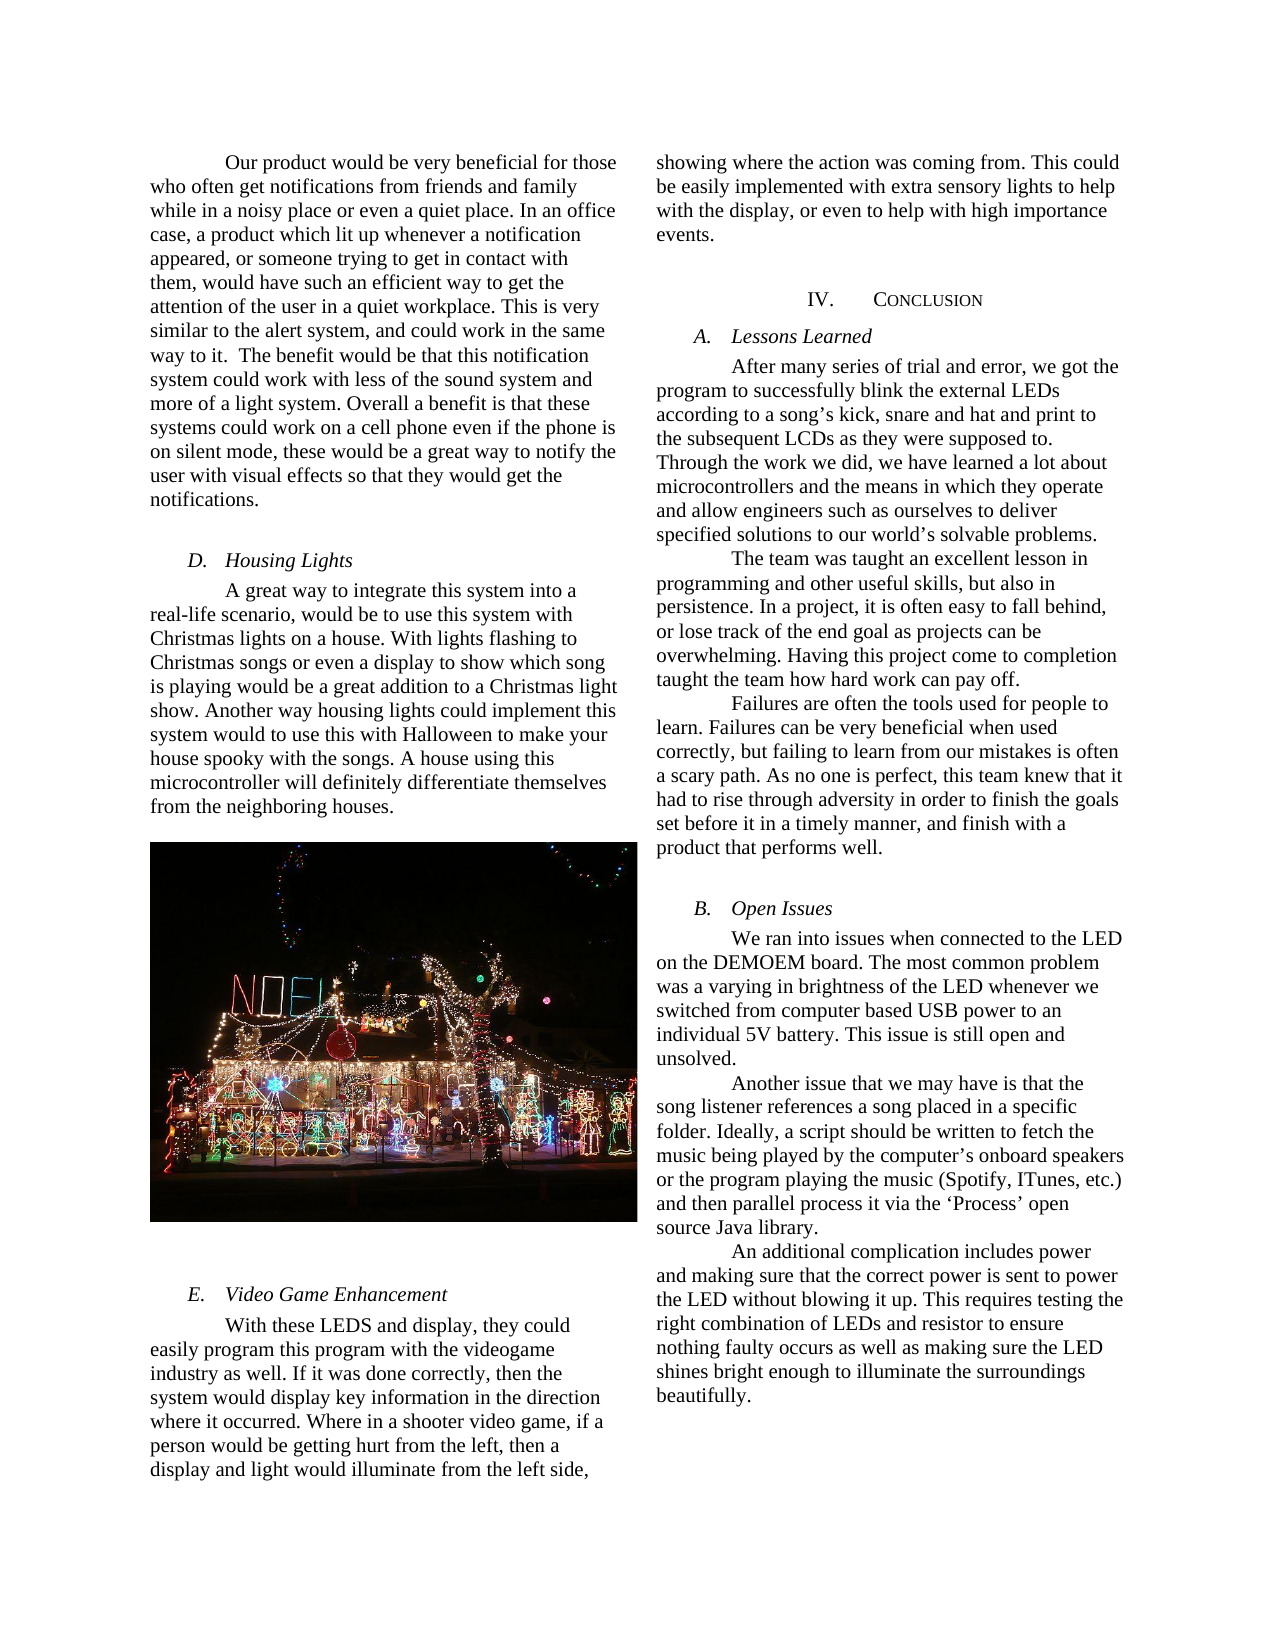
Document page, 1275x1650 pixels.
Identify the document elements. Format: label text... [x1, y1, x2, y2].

text We ran into issues when connected to the LED on the DEMOEM board. The most common problem was a varying in brightness of the LED whenever we switched from computer based USB power to an individual 5V battery. This issue is still open and unsolved. [656, 926, 1125, 1070]
text After many series of trial and error, we got the program to successfully blink the external LEDs according to a song’s kick, snare and hat and print to the subsequent LCDs as they were supposed to. Through the work we did, we have learned a lot about microcontrollers and the means in which they operate and allow engineers such as ourselves to deliver specified solutions to our world’s solvable problems. [656, 354, 1125, 546]
text The team was taught an excellent lesson in programming and other useful skills, but also in persistence. In a project, it is often easy to fall behind, or lose track of the end goal as projects can be overwhelming. Having this project come to completion taught the team how hard work can pay off. [656, 546, 1125, 691]
text Failures are often the tools used for people to learn. Failures can be very beneficial when used correctly, but failing to learn from our mistakes is often a scary path. As no one is perfect, this team knew that it had to rise through adversity in order to finish the goals set before it in a timely manner, and finish with a product that performs well. [656, 691, 1125, 859]
subtitle Conclusion [656, 287, 1125, 311]
subtitle Video Game Enhancement [187, 1282, 619, 1306]
text With these LEDS and display, they could easily program this program with the videogame industry as well. If it was done correctly, then the system would display key information in the direction where it occurred. Where in a shooter video game, if a person would be getting hurt from the left, then a display and light would illuminate from the left side, showing where the action was coming from. This could be easily implemented with extra sensory lights to help with the display, or even to help with high importance events. [150, 1313, 619, 1481]
text A great way to integrate this system into a real-life scenario, would be to use this system with Christmas lights on a house. With lights flashing to Christmas songs or even a display to show which song is playing would be a great addition to a Christmas light show. Another way housing lights could implement this system would to use this with Halloween to make your house spooky with the songs. A house using this microcontroller will definitely differentiate themselves from the neighboring houses. [150, 578, 619, 818]
text With these LEDS and display, they could easily program this program with the videogame industry as well. If it was done correctly, then the system would display key information in the direction where it occurred. Where in a shooter video game, if a person would be getting hurt from the left, then a display and light would illuminate from the left side, showing where the action was coming from. This could be easily implemented with extra sensory lights to help with the display, or even to help with high importance events. [656, 150, 1125, 246]
text Our product would be very beneficial for those who often get notifications from friends and family while in a noisy place or even a quiet place. In an office case, a product which lit up whenever a notification appeared, or someone trying to get in contact with them, would have such an efficient way to get the attention of the user in a quiet workplace. This is very similar to the alert system, and could work in the same way to it. The benefit would be that this notification system could work with less of the sound system and more of a light system. Overall a benefit is that these systems could work on a cell phone even if the phone is on silent mode, these would be a great way to notify the user with visual effects so that they would get the notifications. [150, 150, 619, 511]
subtitle Housing Lights [187, 547, 619, 572]
text Another issue that we may have is that the song listener references a song placed in a specific folder. Ideally, a script should be written to fetch the music being played by the computer’s onboard speakers or the program playing the music (Spotify, ITunes, etc.) and then parallel process it via the ‘Process’ open source Java library. [656, 1070, 1125, 1239]
picture [150, 842, 638, 1222]
subtitle Lessons Learned [694, 323, 1125, 348]
subtitle Open Issues [694, 896, 1125, 920]
text An additional complication includes power and making sure that the correct power is sent to power the LED without blowing it up. This requires testing the right combination of LEDs and resistor to ensure nothing faulty occurs as well as making sure the LED shines bright enough to illuminate the surroundings beautifully. [656, 1239, 1125, 1407]
